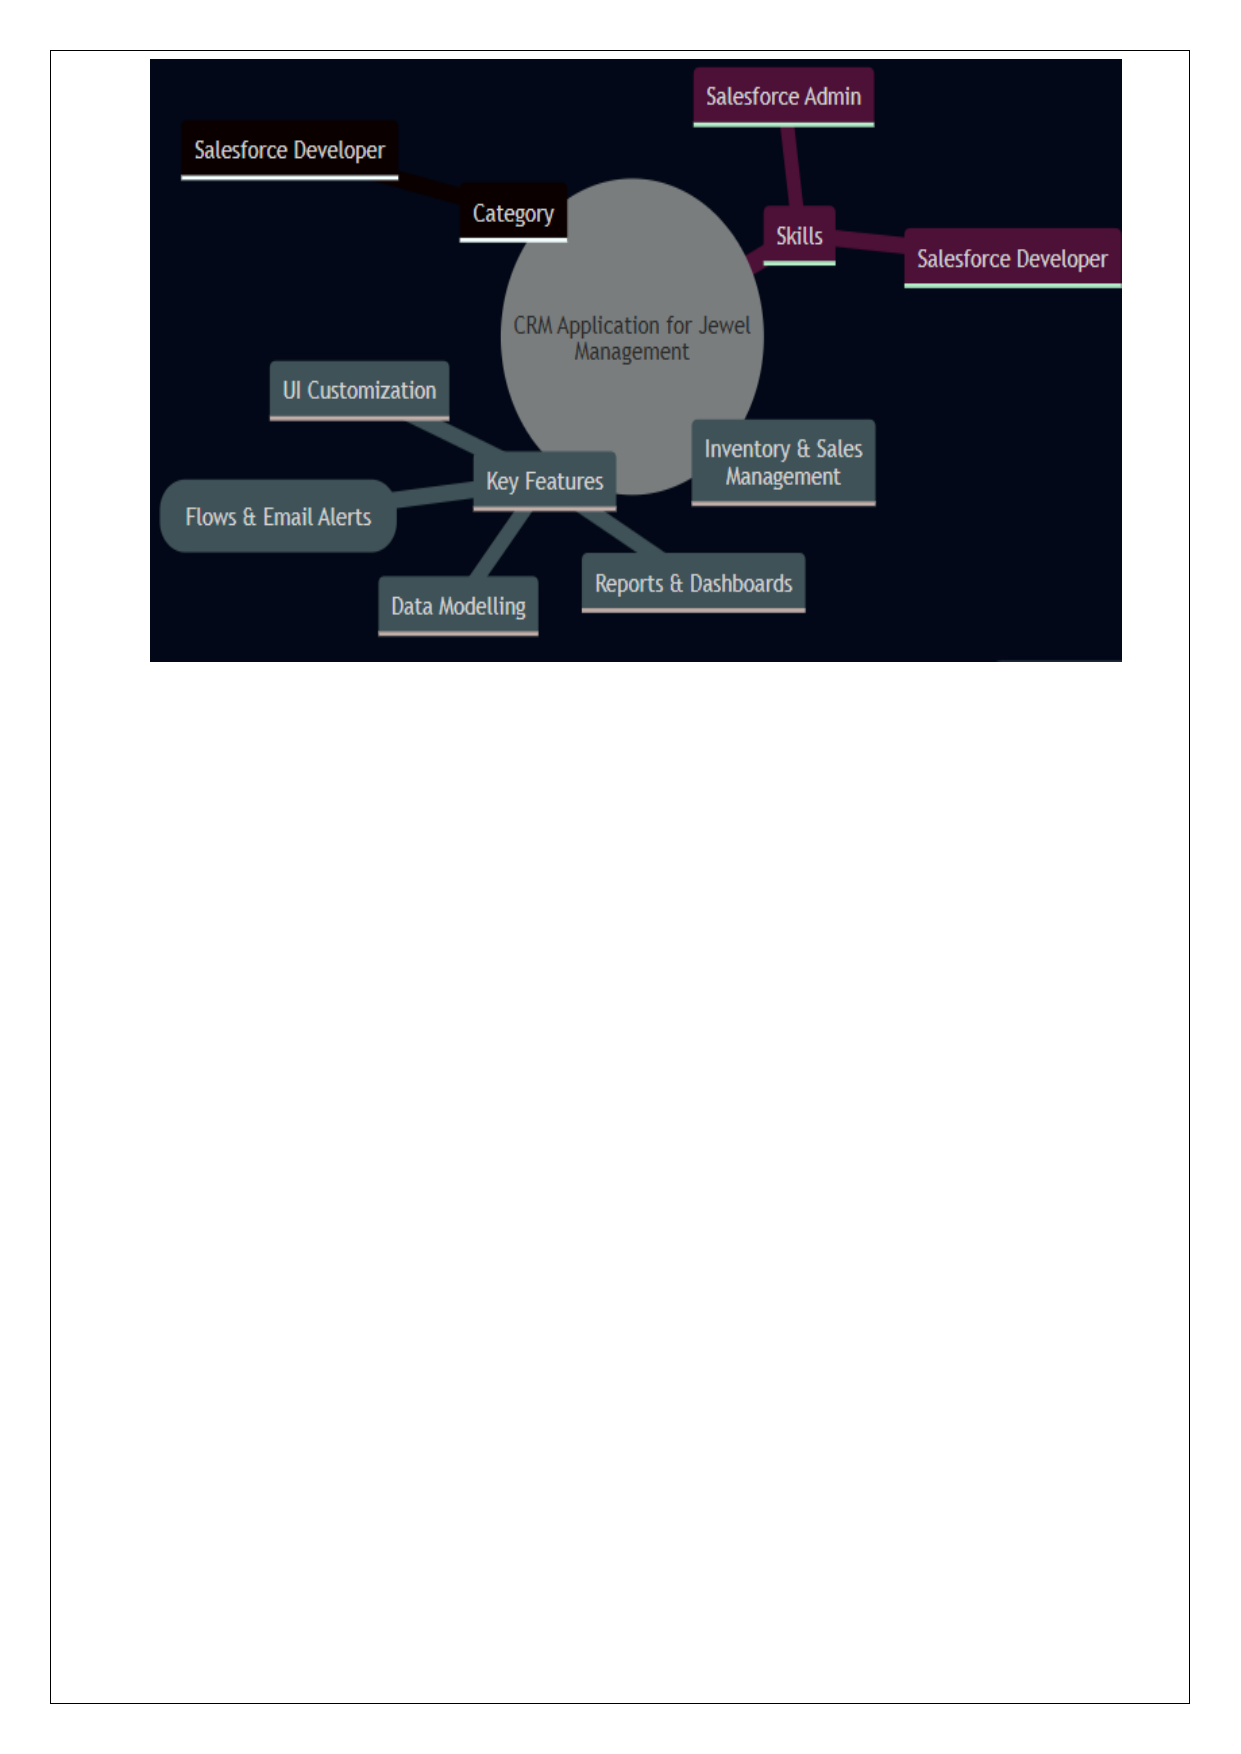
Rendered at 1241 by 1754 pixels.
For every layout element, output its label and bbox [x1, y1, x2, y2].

picture [150, 59, 1122, 662]
